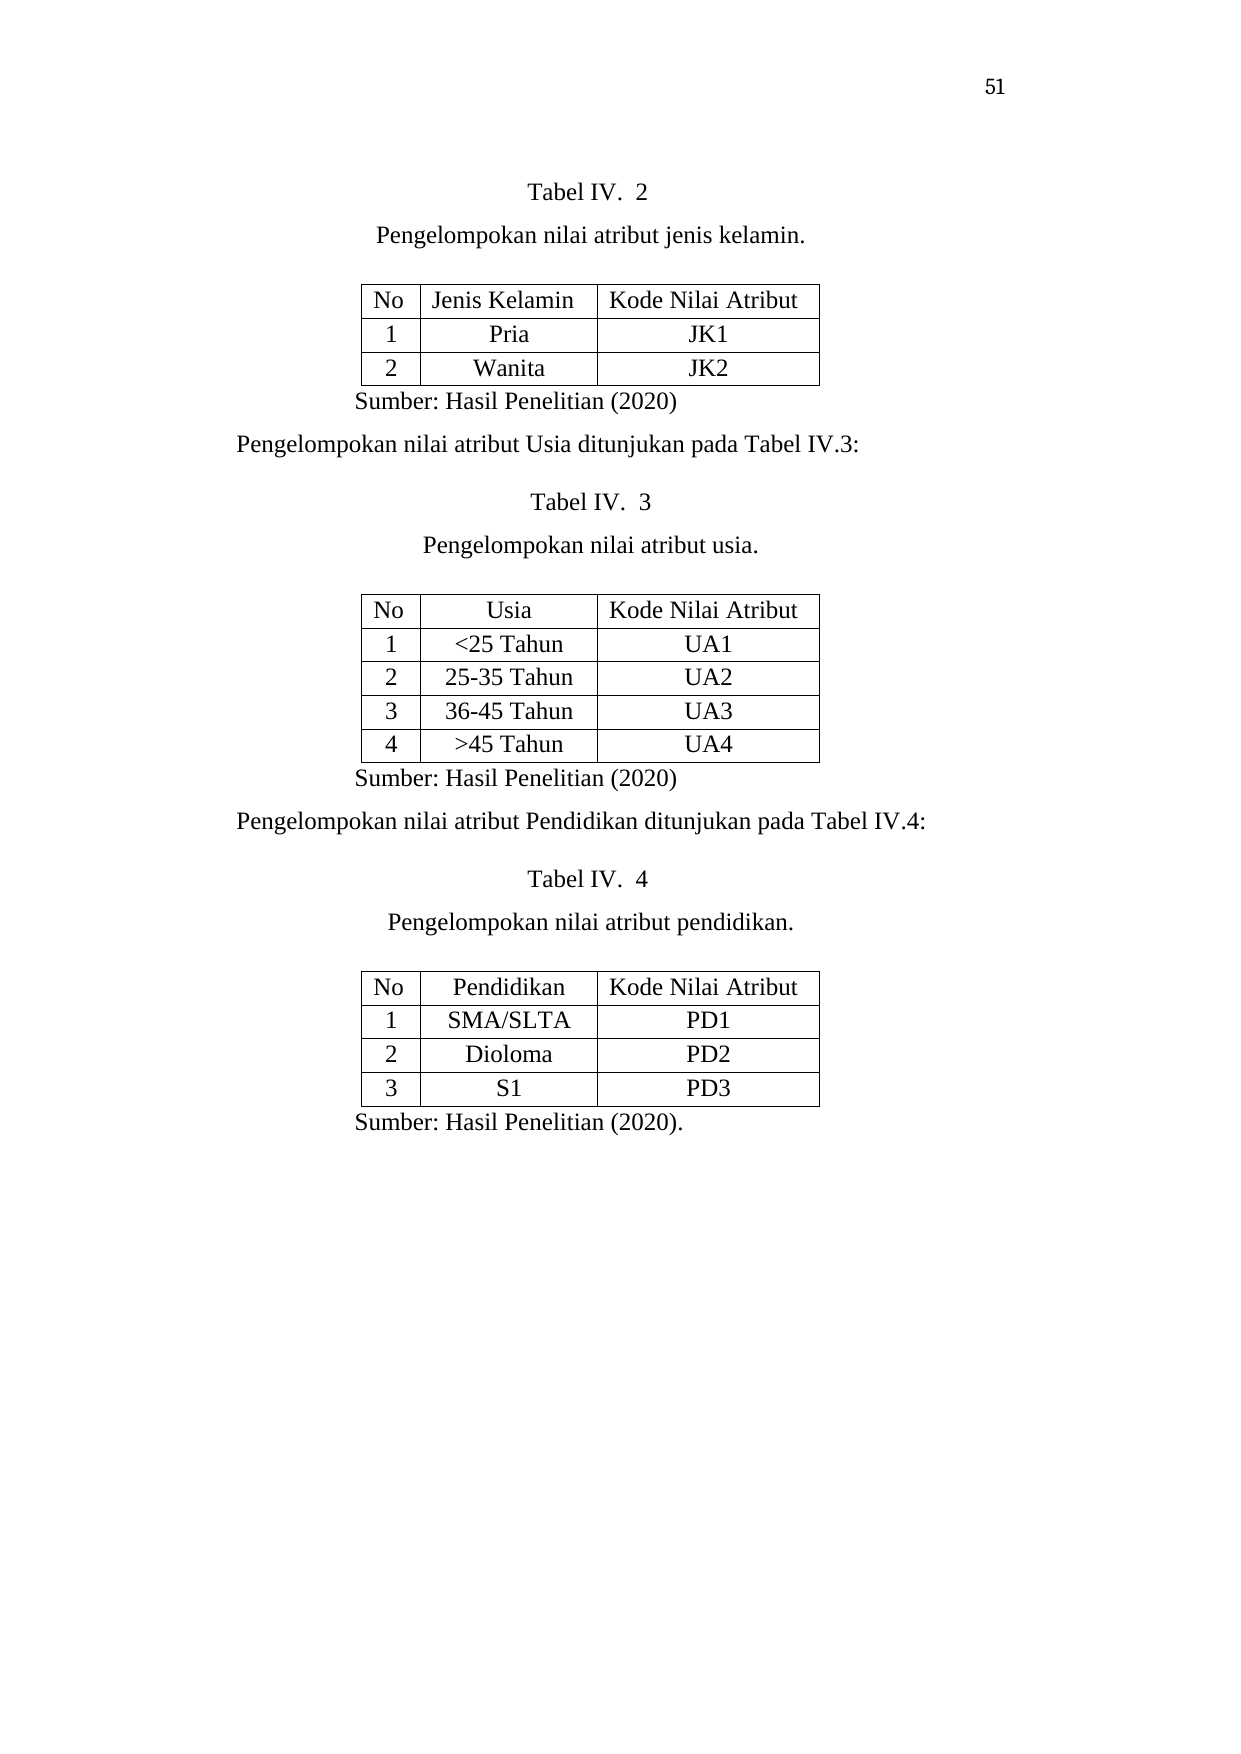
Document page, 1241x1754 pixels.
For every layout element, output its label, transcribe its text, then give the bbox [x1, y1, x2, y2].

text Tabel IV. 4 Pengelompokan nilai atribut pendidikan. [177, 864, 1004, 936]
table_cell PD2 [598, 1039, 819, 1072]
table_cell Wanita [421, 353, 597, 385]
text Tabel IV. 3 Pengelompokan nilai atribut usia. [177, 487, 1004, 559]
text Pengelompokan nilai atribut Pendidikan ditunjukan pada Tabel IV.4: [236, 806, 1004, 835]
table_cell 36-45 Tahun [421, 696, 597, 728]
table_cell 1 [362, 1006, 420, 1038]
text Tabel IV. 2 Pengelompokan nilai atribut jenis kelamin. [177, 177, 1004, 249]
table_cell 1 [362, 629, 420, 661]
table_header Kode Nilai Atribut [598, 972, 819, 1004]
text Sumber: Hasil Penelitian (2020) [177, 763, 1004, 792]
table_cell S1 [421, 1073, 597, 1106]
table_cell SMA/SLTA [421, 1006, 597, 1038]
table_cell 25-35 Tahun [421, 662, 597, 695]
table_cell UA1 [598, 629, 819, 661]
table_header Usia [421, 595, 597, 628]
table_cell UA4 [598, 730, 819, 762]
table_cell UA3 [598, 696, 819, 728]
text Sumber: Hasil Penelitian (2020) [177, 386, 1004, 415]
table_cell 2 [362, 1039, 420, 1072]
table_header No [362, 285, 420, 318]
table_cell 4 [362, 730, 420, 762]
table_cell >45 Tahun [421, 730, 597, 762]
table_cell JK2 [598, 353, 819, 385]
table_cell Dioloma [421, 1039, 597, 1072]
table_cell 3 [362, 696, 420, 728]
text Pengelompokan nilai atribut Usia ditunjukan pada Tabel IV.3: [236, 429, 1004, 458]
table_header Jenis Kelamin [421, 285, 597, 318]
table_header Kode Nilai Atribut [598, 285, 819, 318]
table_cell PD3 [598, 1073, 819, 1106]
table_cell <25 Tahun [421, 629, 597, 661]
table_cell 3 [362, 1073, 420, 1106]
table_header No [362, 972, 420, 1004]
table_header No [362, 595, 420, 628]
table_cell UA2 [598, 662, 819, 695]
table_cell 1 [362, 319, 420, 352]
table_header Pendidikan [421, 972, 597, 1004]
table_cell PD1 [598, 1006, 819, 1038]
table_header Kode Nilai Atribut [598, 595, 819, 628]
table_cell JK1 [598, 319, 819, 352]
text Sumber: Hasil Penelitian (2020). [177, 1107, 1004, 1135]
table_cell Pria [421, 319, 597, 352]
table_cell 2 [362, 353, 420, 385]
table_cell 2 [362, 662, 420, 695]
